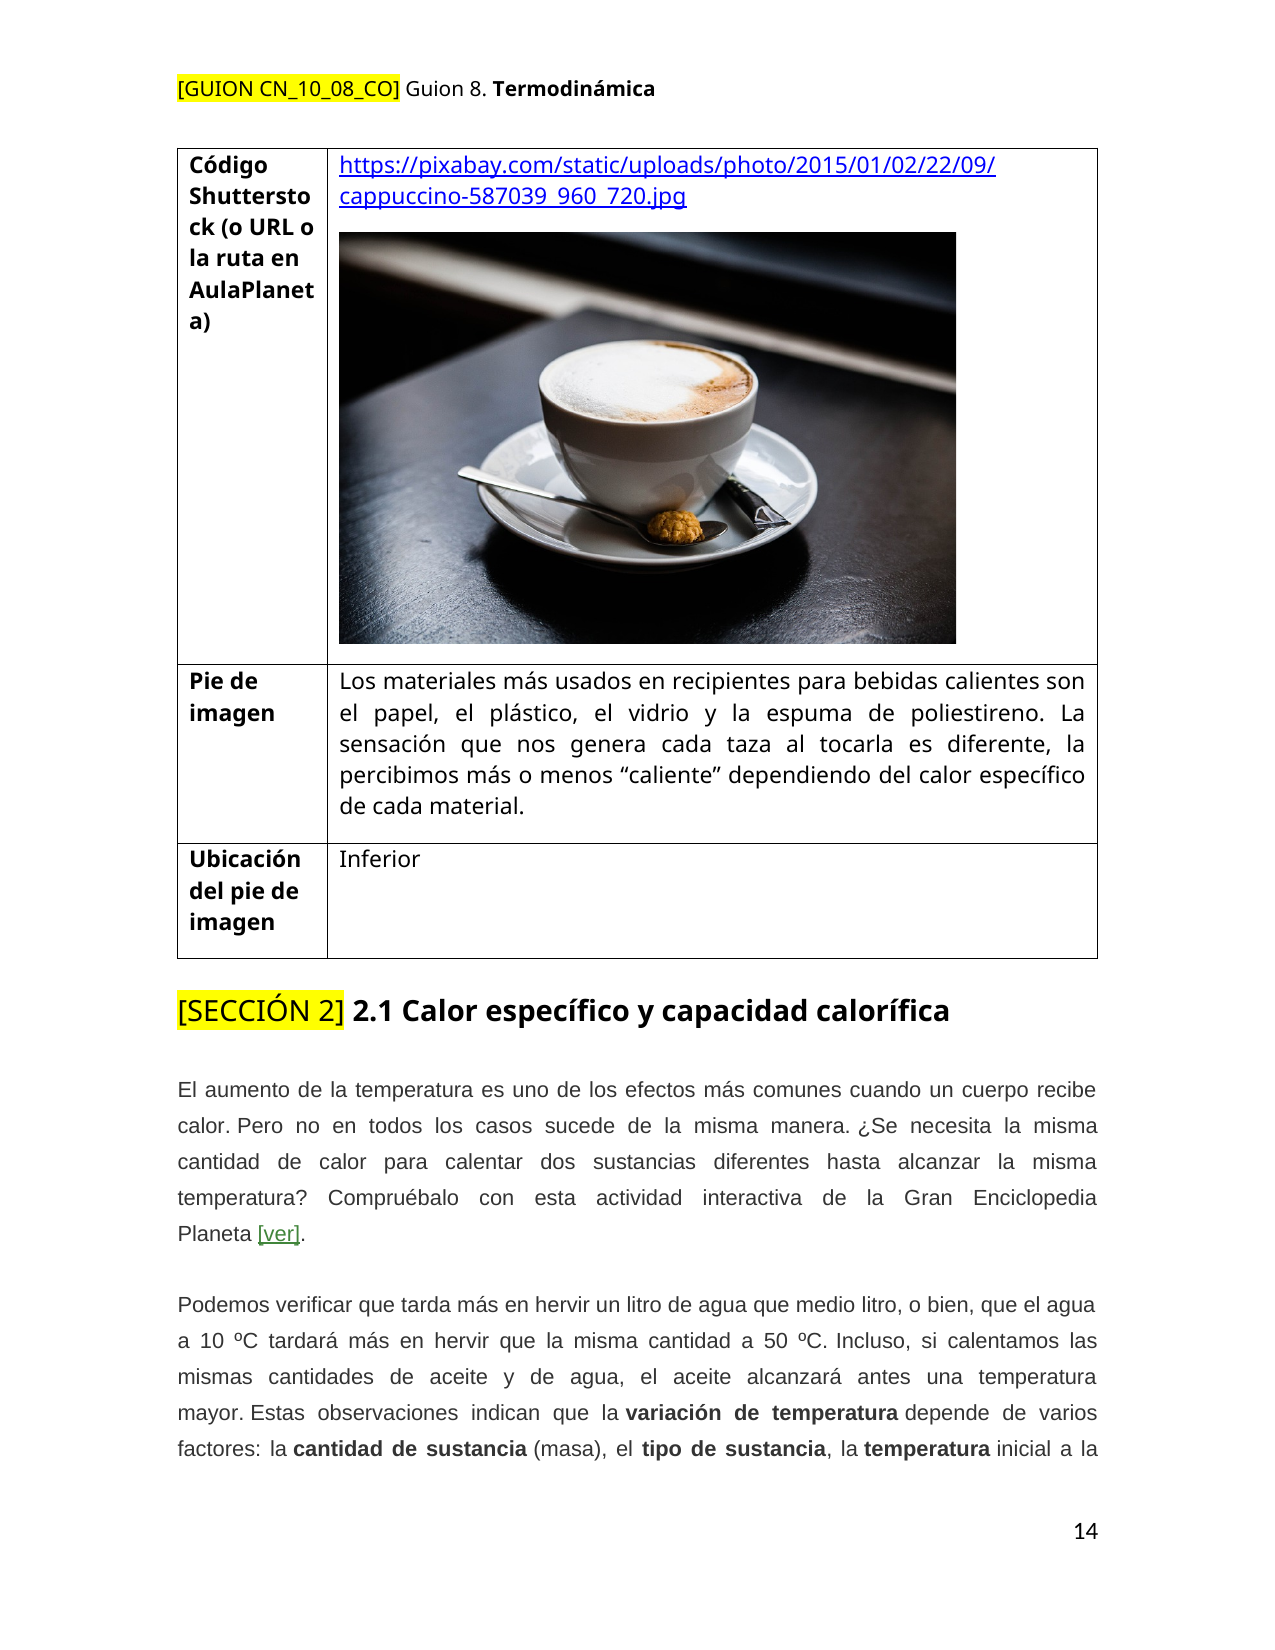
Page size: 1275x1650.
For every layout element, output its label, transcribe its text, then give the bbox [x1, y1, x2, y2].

table_cell Pie de imagen [178, 665, 327, 842]
table_cell Inferior [328, 844, 1097, 958]
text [177, 1282, 1098, 1461]
picture [339, 232, 957, 644]
text El aumento de la temperatura es uno de los efectos más comunes cuando un cuerpo recibe calor. Pero no en todos los casos sucede de la misma manera. ¿Se necesita la misma cantidad de calor para calentar dos sustancias diferentes hasta alcanzar la misma temperatura? Compruébalo con esta actividad interactiva de la Gran Enciclopedia Planeta [ver]. [177, 1030, 1098, 1246]
table_cell https://pixabay.com/static/uploads/photo/2015/01/02/22/09/cappuccino-587039_960_720.jpg [328, 149, 1097, 664]
table_cell Los materiales más usados en recipientes para bebidas calientes son el papel, el plástico, el vidrio y la espuma de poliestireno. La sensación que nos genera cada taza al tocarla es diferente, la percibimos más o menos “caliente” dependiendo del calor específico de cada material. [328, 665, 1097, 842]
table_cell Código Shutterstock (o URL o la ruta en AulaPlaneta) [178, 149, 327, 664]
text [SECCIÓN 2] 2.1 Calor específico y capacidad calorífica [344, 990, 1098, 1030]
table_cell Ubicación del pie de imagen [178, 844, 327, 958]
